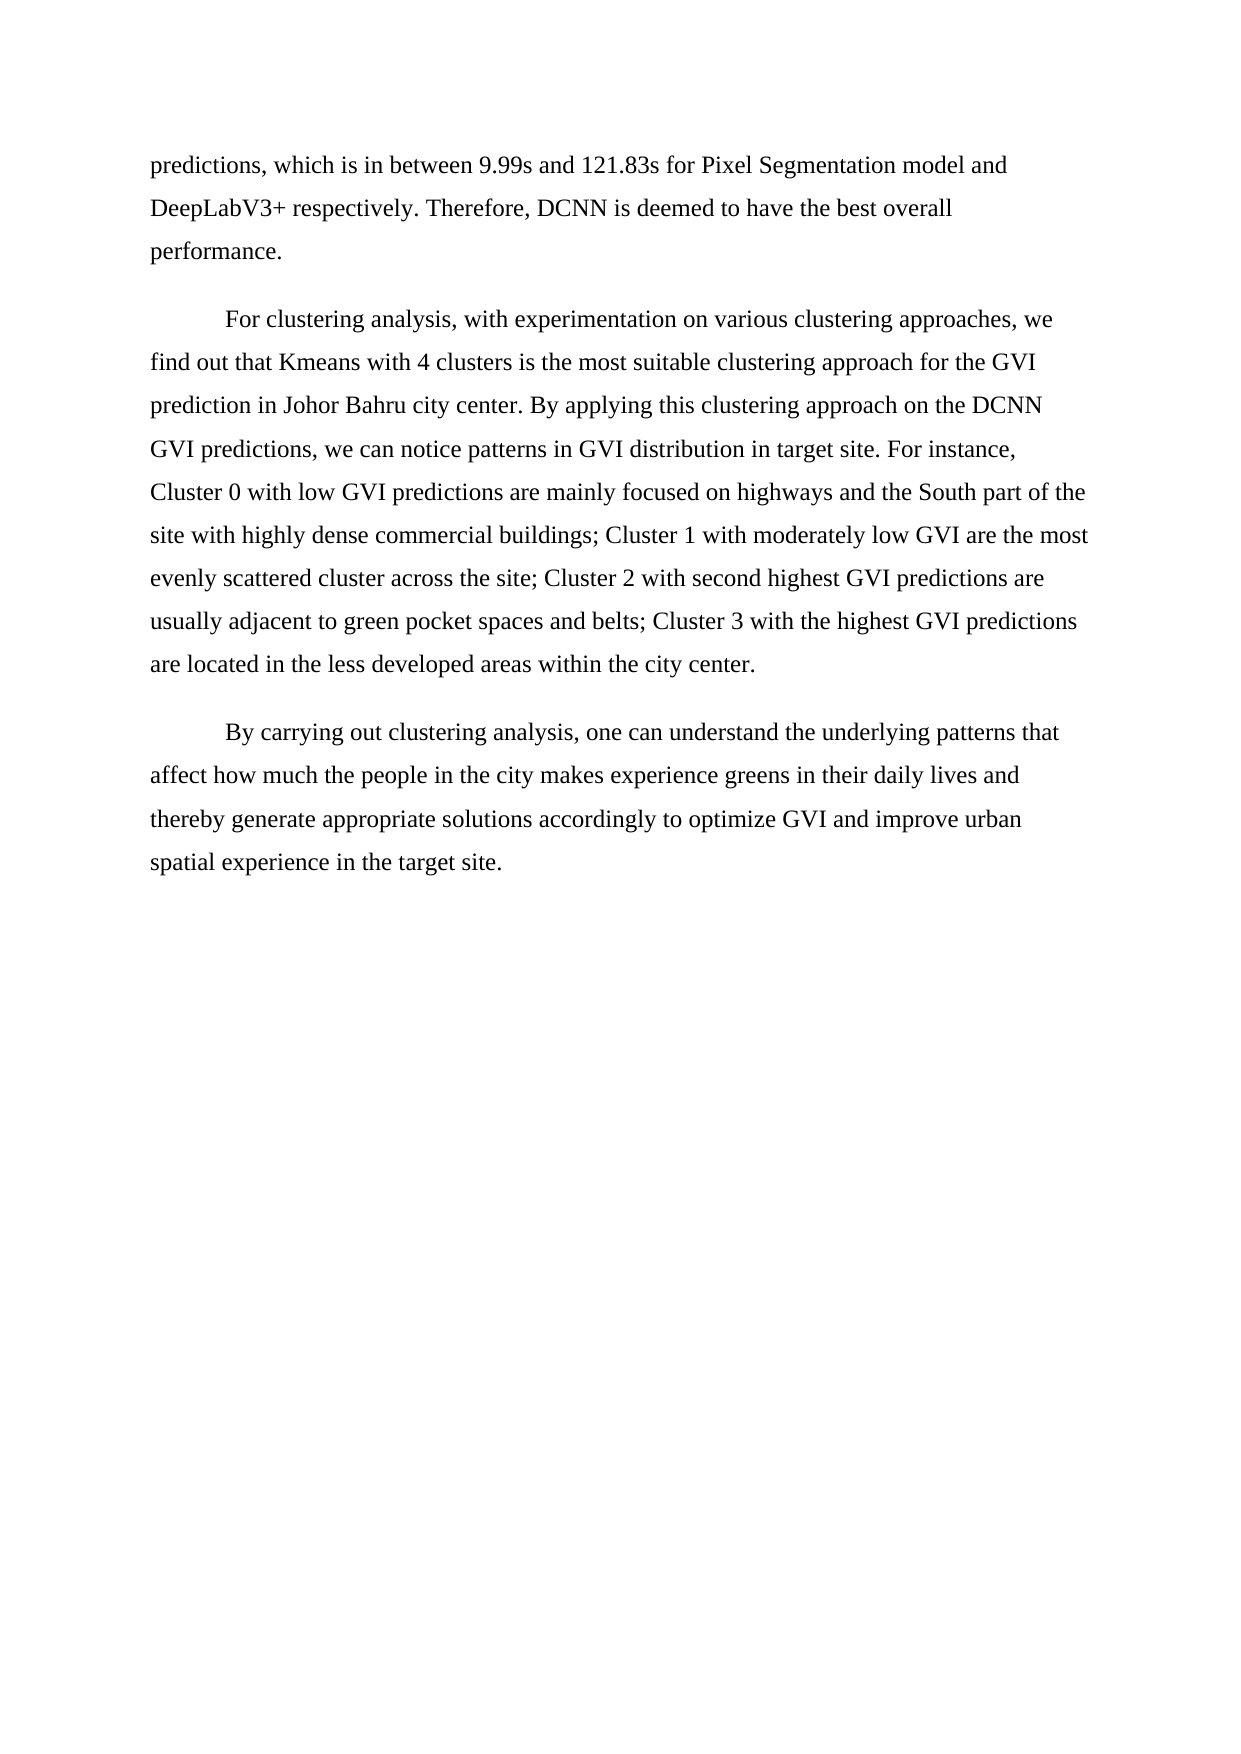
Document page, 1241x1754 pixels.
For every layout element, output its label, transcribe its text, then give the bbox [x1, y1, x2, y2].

text By carrying out clustering analysis, one can understand the underlying patterns that affect how much the people in the city makes experience greens in their daily lives and thereby generate appropriate solutions accordingly to optimize GVI and improve urban spatial experience in the target site. [150, 717, 1090, 876]
text For clustering analysis, with experimentation on various clustering approaches, we find out that Kmeans with 4 clusters is the most suitable clustering approach for the GVI prediction in Johor Bahru city center. By applying this clustering approach on the DCNN GVI predictions, we can notice patterns in GVI distribution in target site. For instance, Cluster 0 with low GVI predictions are mainly focused on highways and the South part of the site with highly dense commercial buildings; Cluster 1 with moderately low GVI are the most evenly scattered cluster across the site; Cluster 2 with second highest GVI predictions are usually adjacent to green pocket spaces and belts; Cluster 3 with the highest GVI predictions are located in the less developed areas within the city center. [150, 304, 1090, 678]
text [150, 150, 1090, 265]
